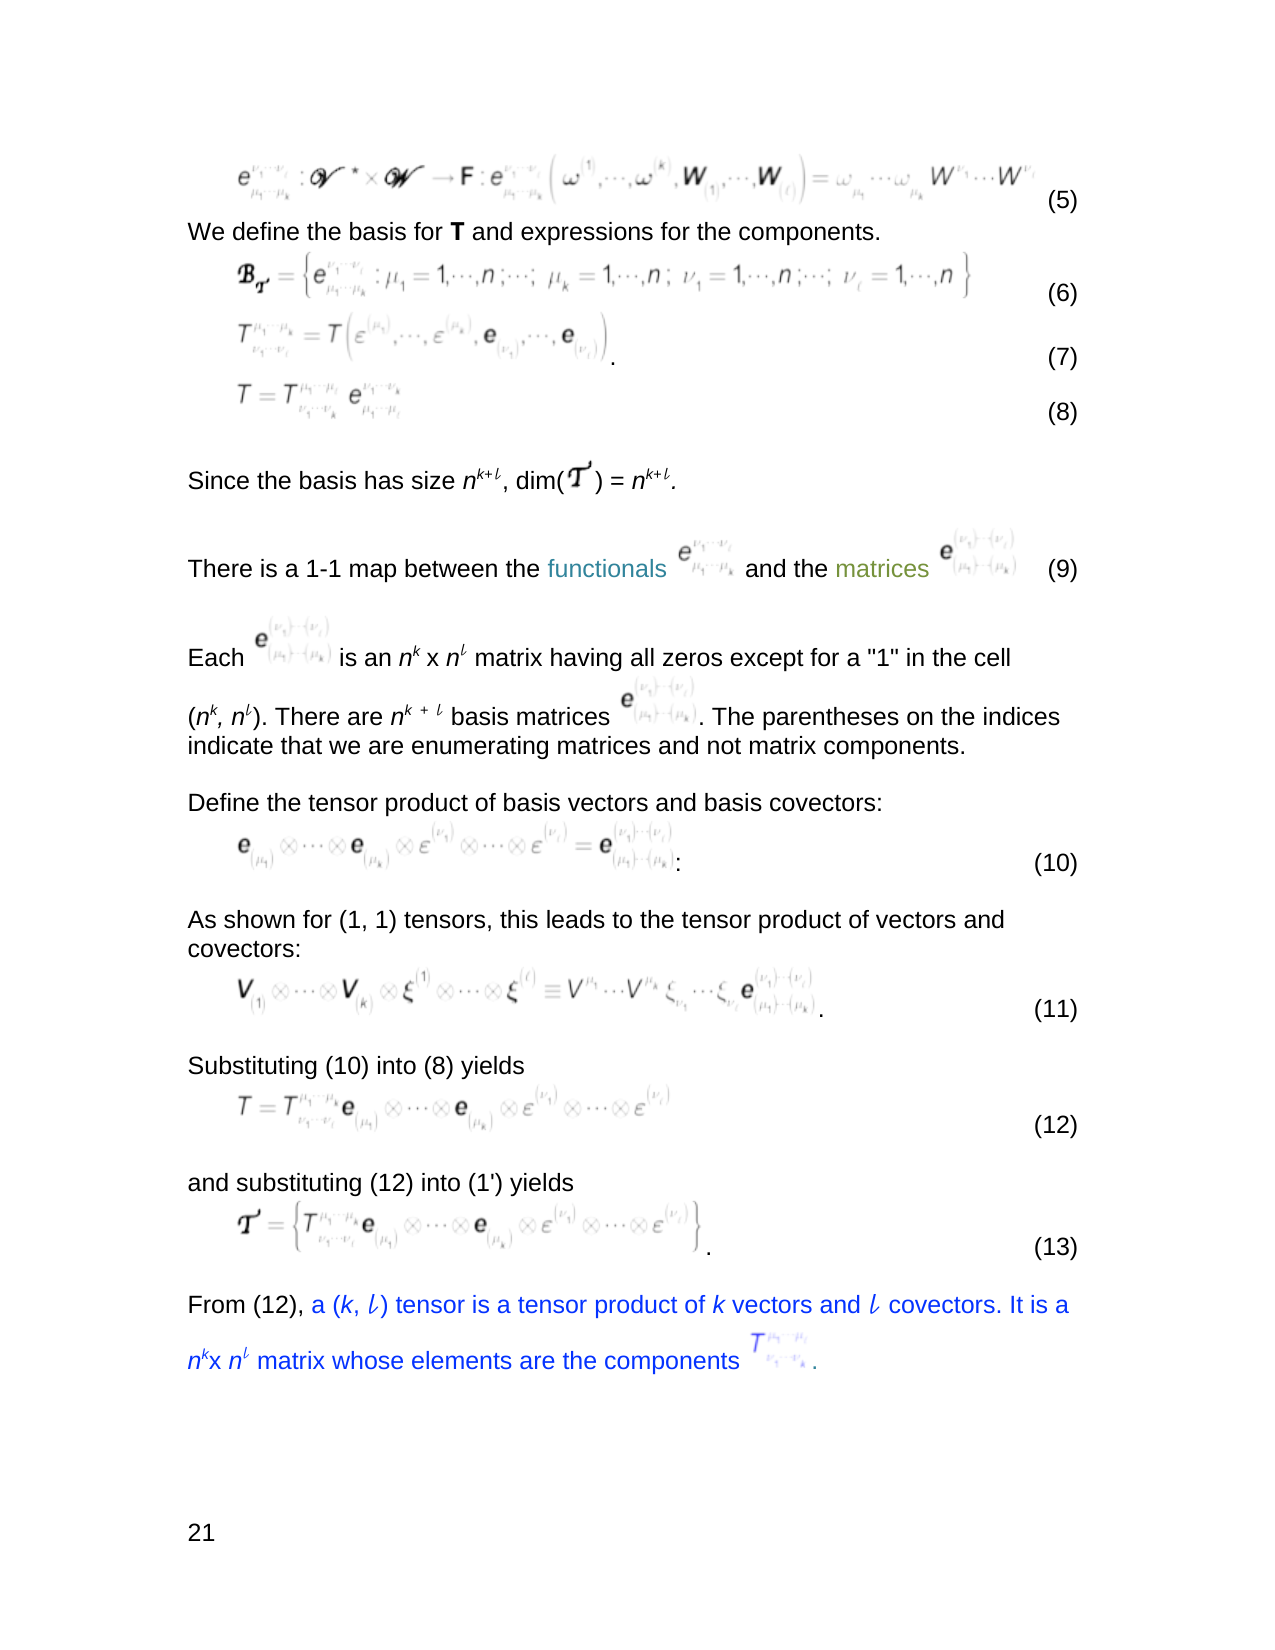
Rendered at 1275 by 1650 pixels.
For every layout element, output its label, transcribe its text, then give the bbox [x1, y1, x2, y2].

text Define the tensor product of basis vectors and basis covectors: [187, 788, 1087, 817]
text We define the basis for T and expressions for the components. [187, 214, 1087, 248]
text Substituting (10) into (8) yields [187, 1051, 1087, 1080]
text : (10) [187, 817, 1087, 877]
text and substituting (12) into (1') yields [187, 1168, 1087, 1197]
text . (11) [187, 963, 1087, 1022]
text (8) [187, 371, 1087, 426]
text Each is an nk x n𝓁 matrix having all zeros except for a "1" in the cell (nk, n𝓁). There are nk + 𝓁 basis matrices . The parentheses on the indices indicate that we are enumerating matrices and not matrix components. [187, 612, 1087, 759]
text (5) [187, 150, 1087, 214]
text As shown for (1, 1) tensors, this leads to the tensor product of vectors and covectors: [187, 905, 1087, 963]
text . (7) [187, 307, 1087, 371]
text (12) [187, 1080, 1087, 1139]
text (6) [187, 248, 1087, 307]
text . (13) [187, 1197, 1087, 1260]
text There is a 1-1 map between the functionals and the matrices (9) [187, 524, 1087, 583]
text From (12), a (k, 𝓁) tensor is a tensor product of k vectors and 𝓁 covectors. It is a nkx n𝓁 matrix whose elements are the components . [187, 1289, 1087, 1374]
text Since the basis has size nk+ 𝓁, dim() = nk+ 𝓁. [187, 455, 1087, 495]
